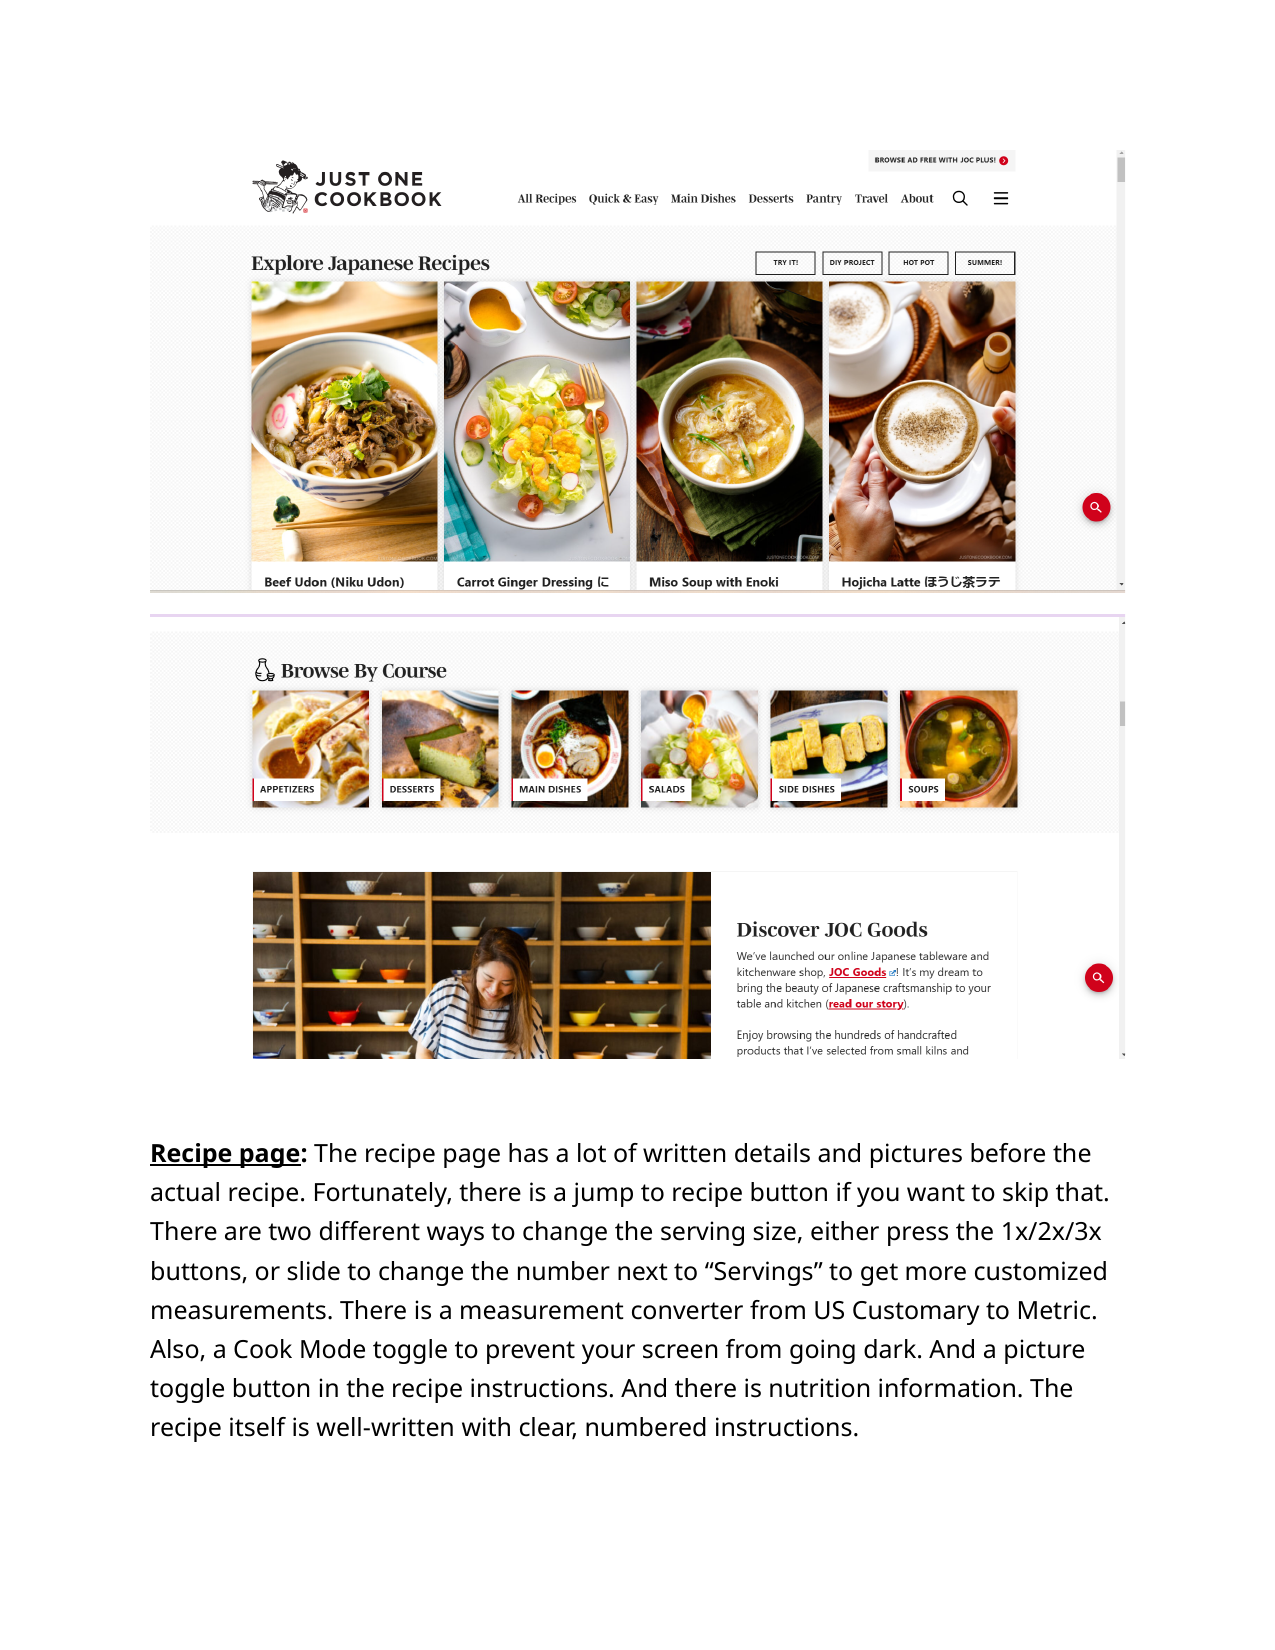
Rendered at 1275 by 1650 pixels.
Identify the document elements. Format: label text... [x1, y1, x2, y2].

picture [150, 614, 1125, 1059]
text Recipe page: The recipe page has a lot of written details and pictures before the actual recipe. Fortunately, there is a jump to recipe button if you want to skip that. There are two different ways to change the serving size, either press the 1x/2x/3x buttons, or slide to change the number next to “Servings” to get more customized measurements. There is a measurement converter from US Customary to Metric. Also, a Cook Mode toggle to prevent your screen from going dark. And a picture toggle button in the recipe instructions. And there is nutrition information. The recipe itself is well-written with clear, numbered instructions. [150, 1136, 1125, 1444]
picture [150, 150, 1125, 593]
